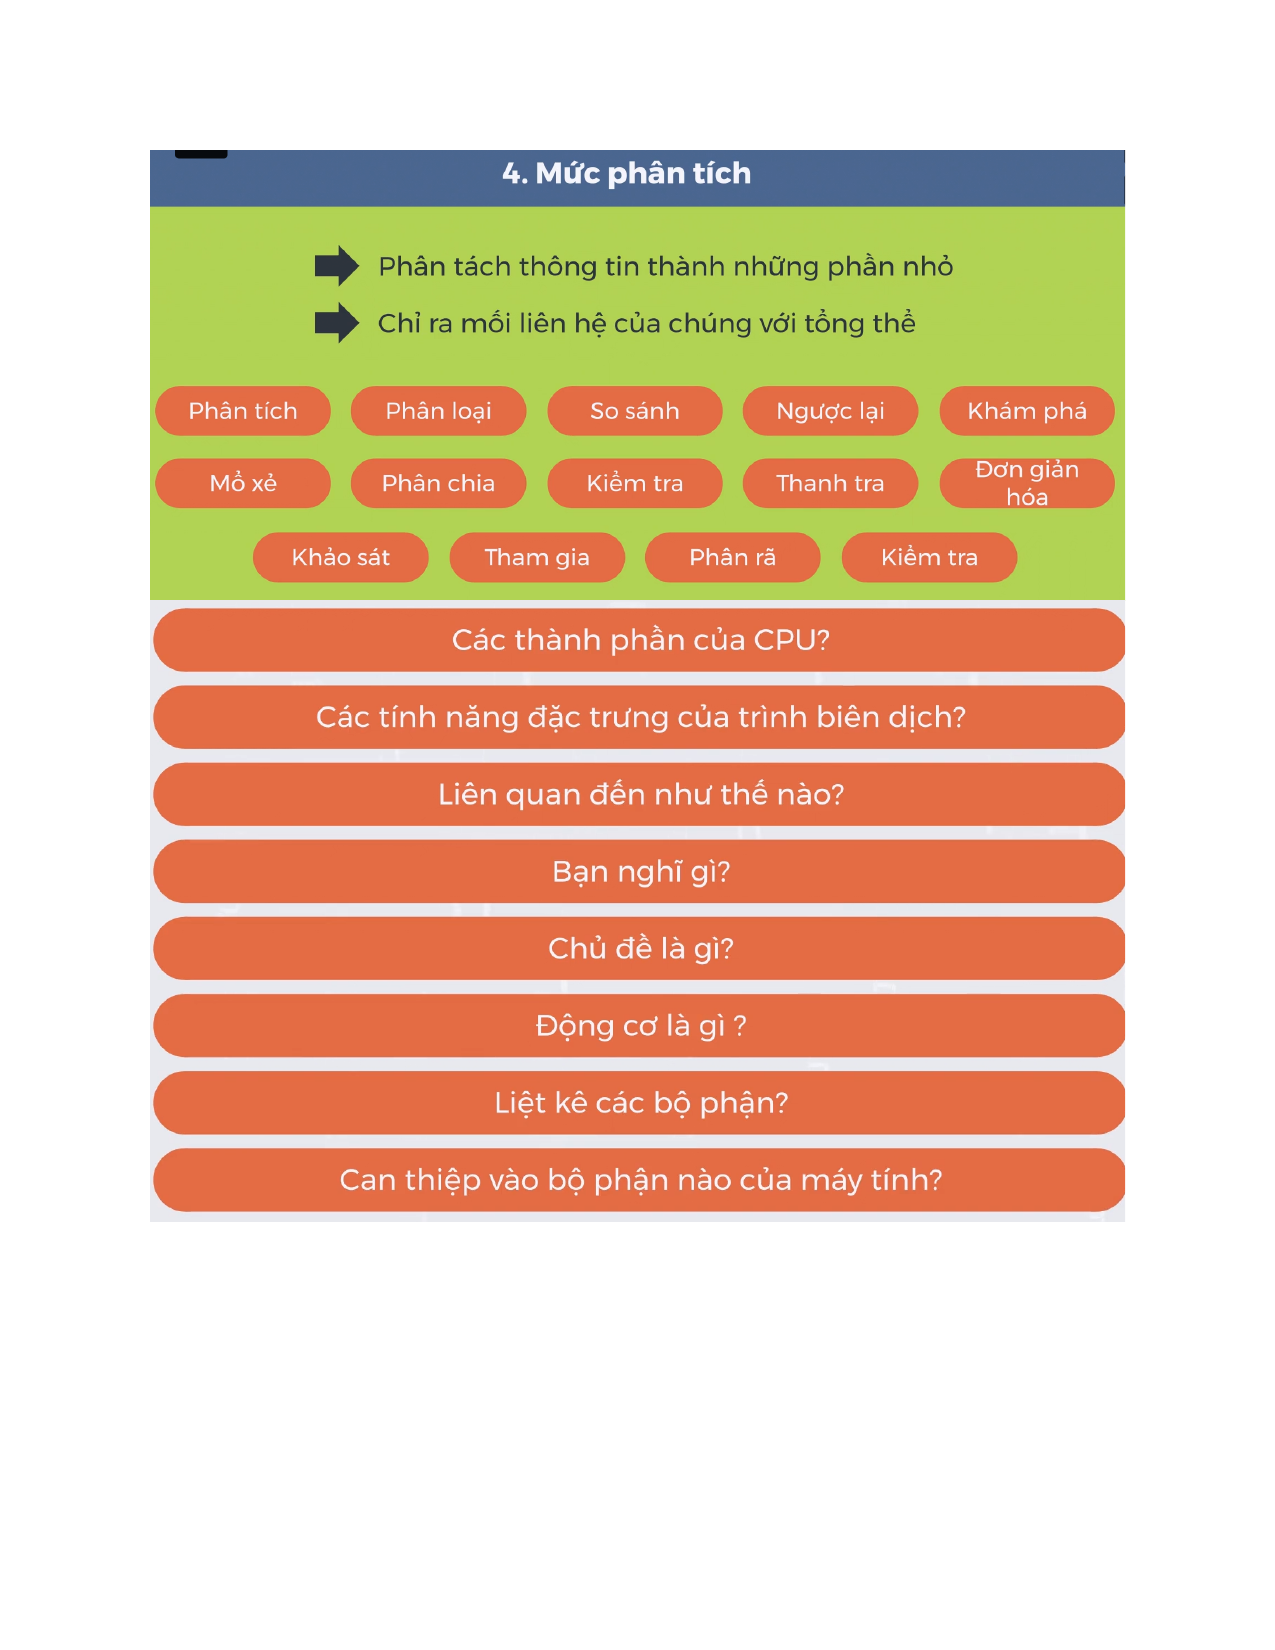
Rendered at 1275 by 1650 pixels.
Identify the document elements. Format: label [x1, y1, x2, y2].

picture [150, 150, 1125, 1222]
